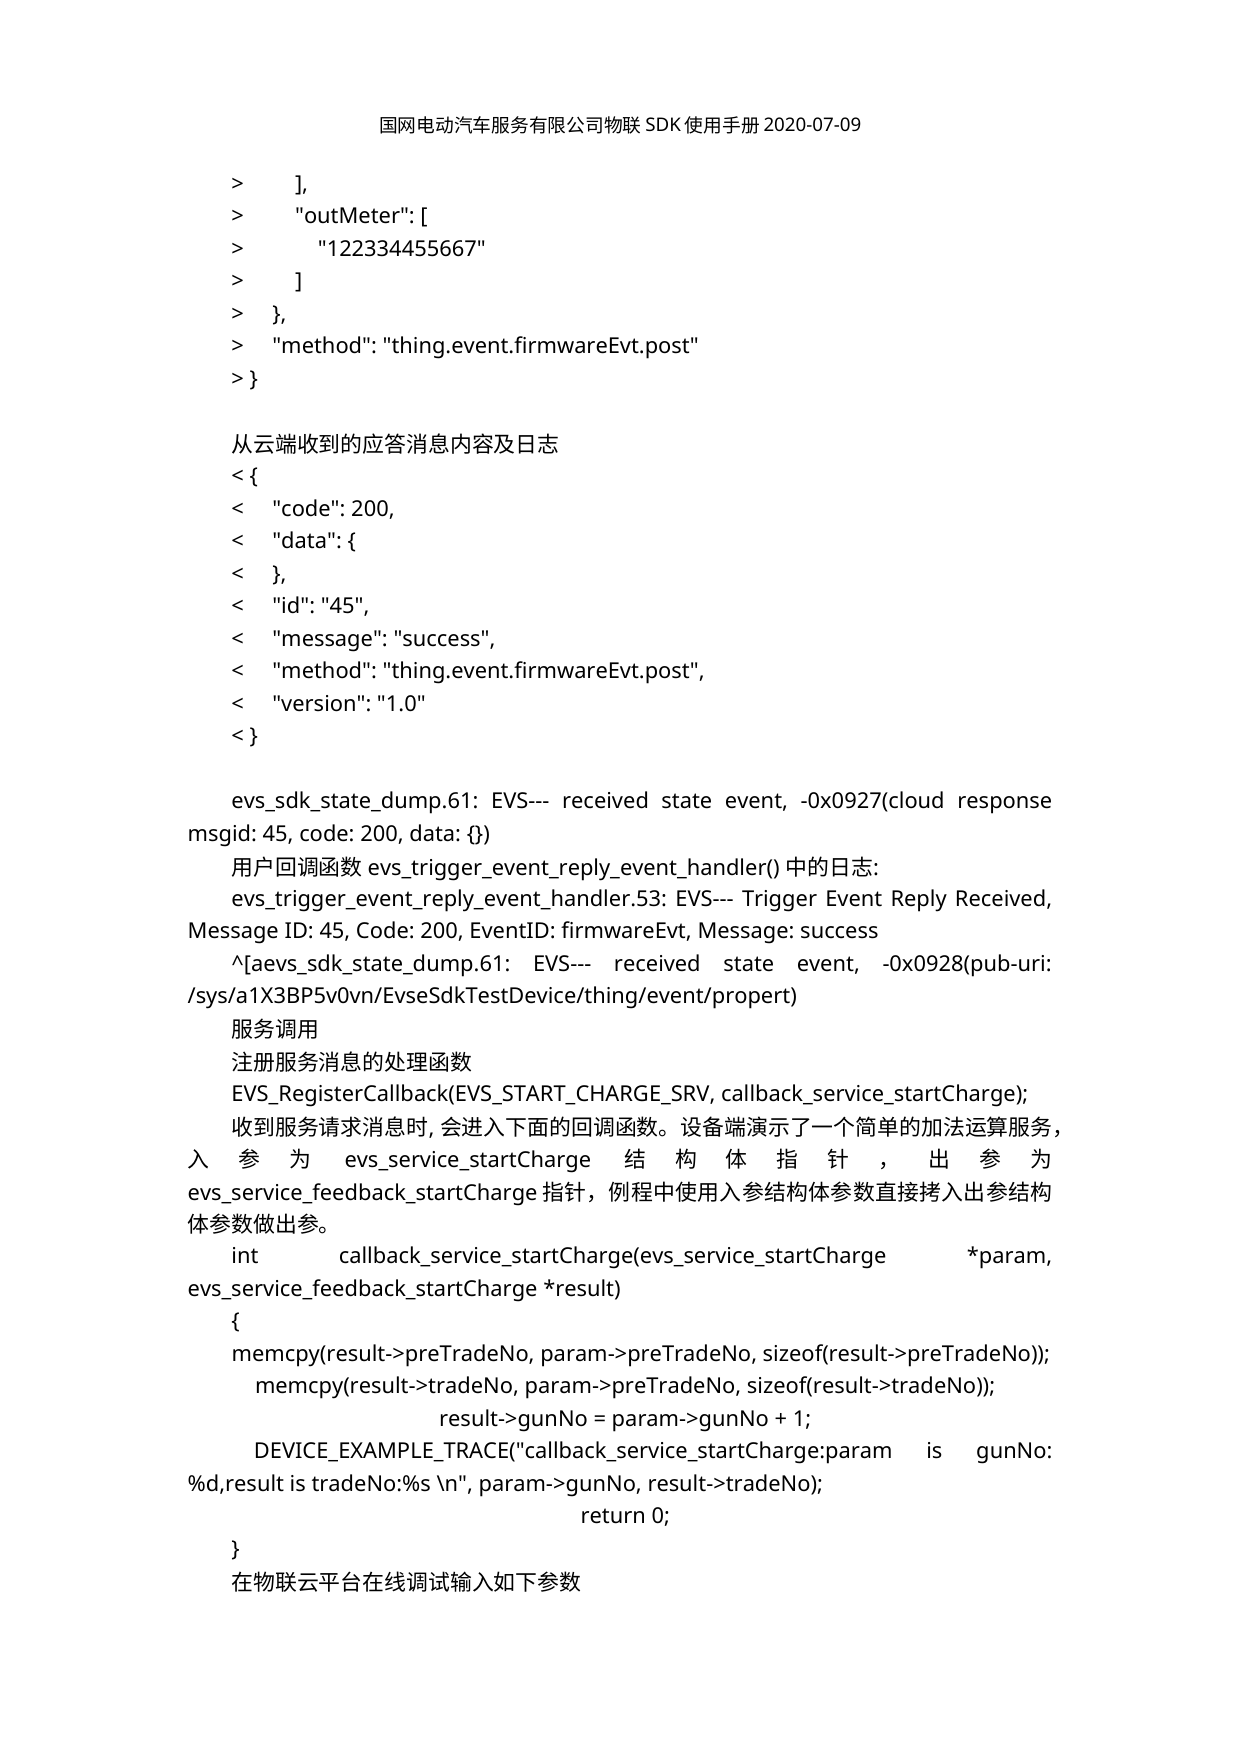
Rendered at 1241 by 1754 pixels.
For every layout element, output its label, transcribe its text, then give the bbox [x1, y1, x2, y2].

text < "message": "success", [187, 622, 1053, 654]
text int callback_service_startCharge(evs_service_startCharge *param, evs_service_feedback_startCharge *result) [187, 1239, 1053, 1304]
text result->gunNo = param->gunNo + 1; [187, 1402, 1053, 1434]
text { [187, 1304, 1053, 1337]
text 用户回调函数 evs_trigger_event_reply_event_handler() 中的日志: [187, 849, 1053, 882]
text > }, [187, 297, 1053, 329]
text < "id": "45", [187, 589, 1053, 622]
text return 0; [187, 1499, 1053, 1532]
text < { [187, 459, 1053, 492]
text > "method": "thing.event.firmwareEvt.post" [187, 329, 1053, 362]
text memcpy(result->tradeNo, param->preTradeNo, sizeof(result->tradeNo)); [187, 1369, 1053, 1402]
text 服务调用 [187, 1012, 1053, 1044]
text < "version": "1.0" [187, 687, 1053, 719]
text EVS_RegisterCallback(EVS_START_CHARGE_SRV, callback_service_startCharge); [187, 1077, 1053, 1109]
text ^[aevs_sdk_state_dump.61: EVS--- received state event, -0x0928(pub-uri: /sys/a1X3BP5v0vn/EvseSdkTestDevice/thing/event/propert) [187, 947, 1053, 1012]
text 在物联云平台在线调试输入如下参数 [187, 1564, 1053, 1597]
text DEVICE_EXAMPLE_TRACE("callback_service_startCharge:param is gunNo:%d,result is tradeNo:%s \n", param->gunNo, result->tradeNo); [187, 1434, 1053, 1499]
text evs_sdk_state_dump.61: EVS--- received state event, -0x0927(cloud response msgid: 45, code: 200, data: {}) [187, 784, 1053, 849]
text memcpy(result->preTradeNo, param->preTradeNo, sizeof(result->preTradeNo)); [187, 1337, 1053, 1369]
text > ], [187, 167, 1053, 199]
text < "method": "thing.event.firmwareEvt.post", [187, 654, 1053, 687]
text < }, [187, 557, 1053, 589]
text < "code": 200, [187, 492, 1053, 524]
text < } [187, 719, 1053, 752]
text > "outMeter": [ [187, 199, 1053, 232]
text > "122334455667" [187, 232, 1053, 264]
text > ] [187, 264, 1053, 297]
text 从云端收到的应答消息内容及日志 [187, 427, 1053, 459]
text > } [187, 362, 1053, 394]
text 注册服务消息的处理函数 [187, 1044, 1053, 1077]
text } [187, 1532, 1053, 1564]
text evs_trigger_event_reply_event_handler.53: EVS--- Trigger Event Reply Received, Message ID: 45, Code: 200, EventID: firmwareEvt, Message: success [187, 882, 1053, 947]
text 收到服务请求消息时, 会进入下面的回调函数。设备端演示了一个简单的加法运算服务，入参为evs_service_startCharge结构体指针，出参为evs_service_feedback_startCharge指针，例程中使用入参结构体参数直接拷入出参结构体参数做出参。 [187, 1109, 1053, 1239]
text < "data": { [187, 524, 1053, 557]
